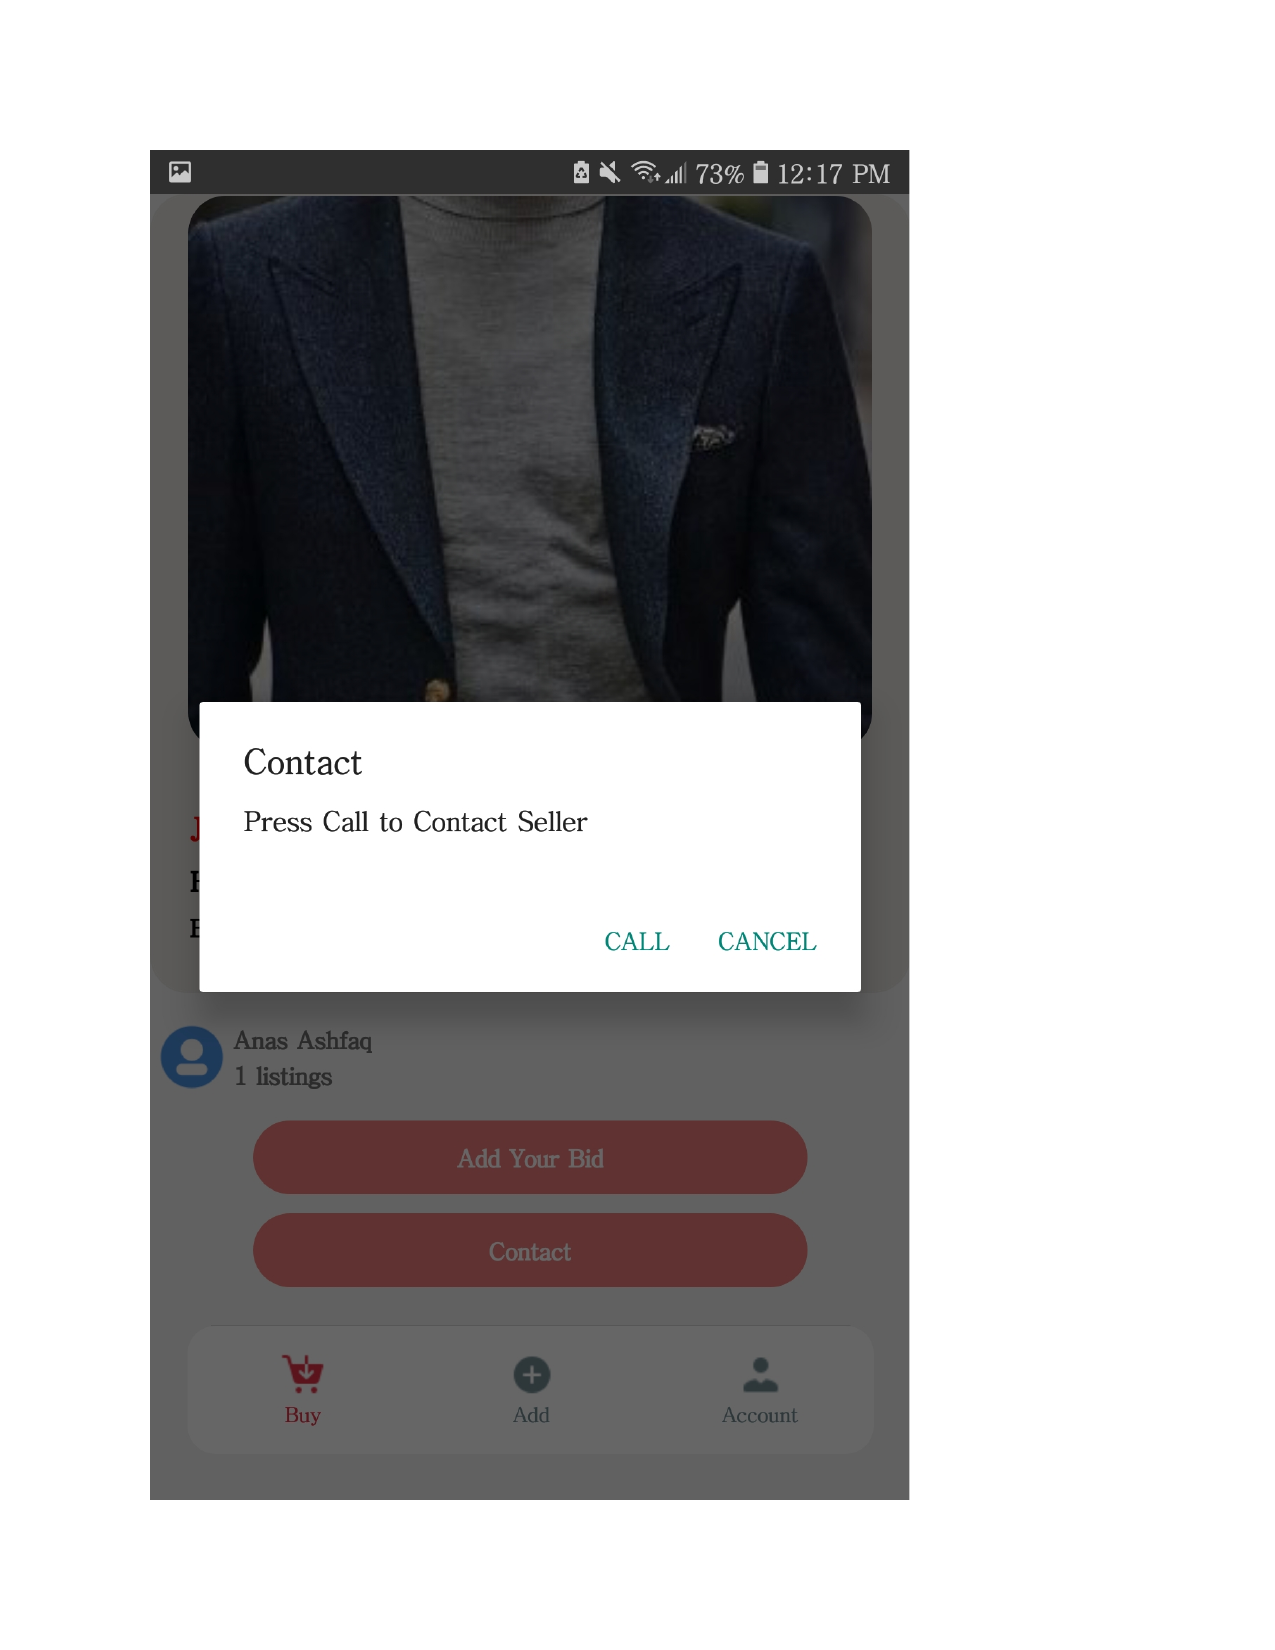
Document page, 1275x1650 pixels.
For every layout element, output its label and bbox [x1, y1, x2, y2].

picture [150, 150, 910, 1500]
